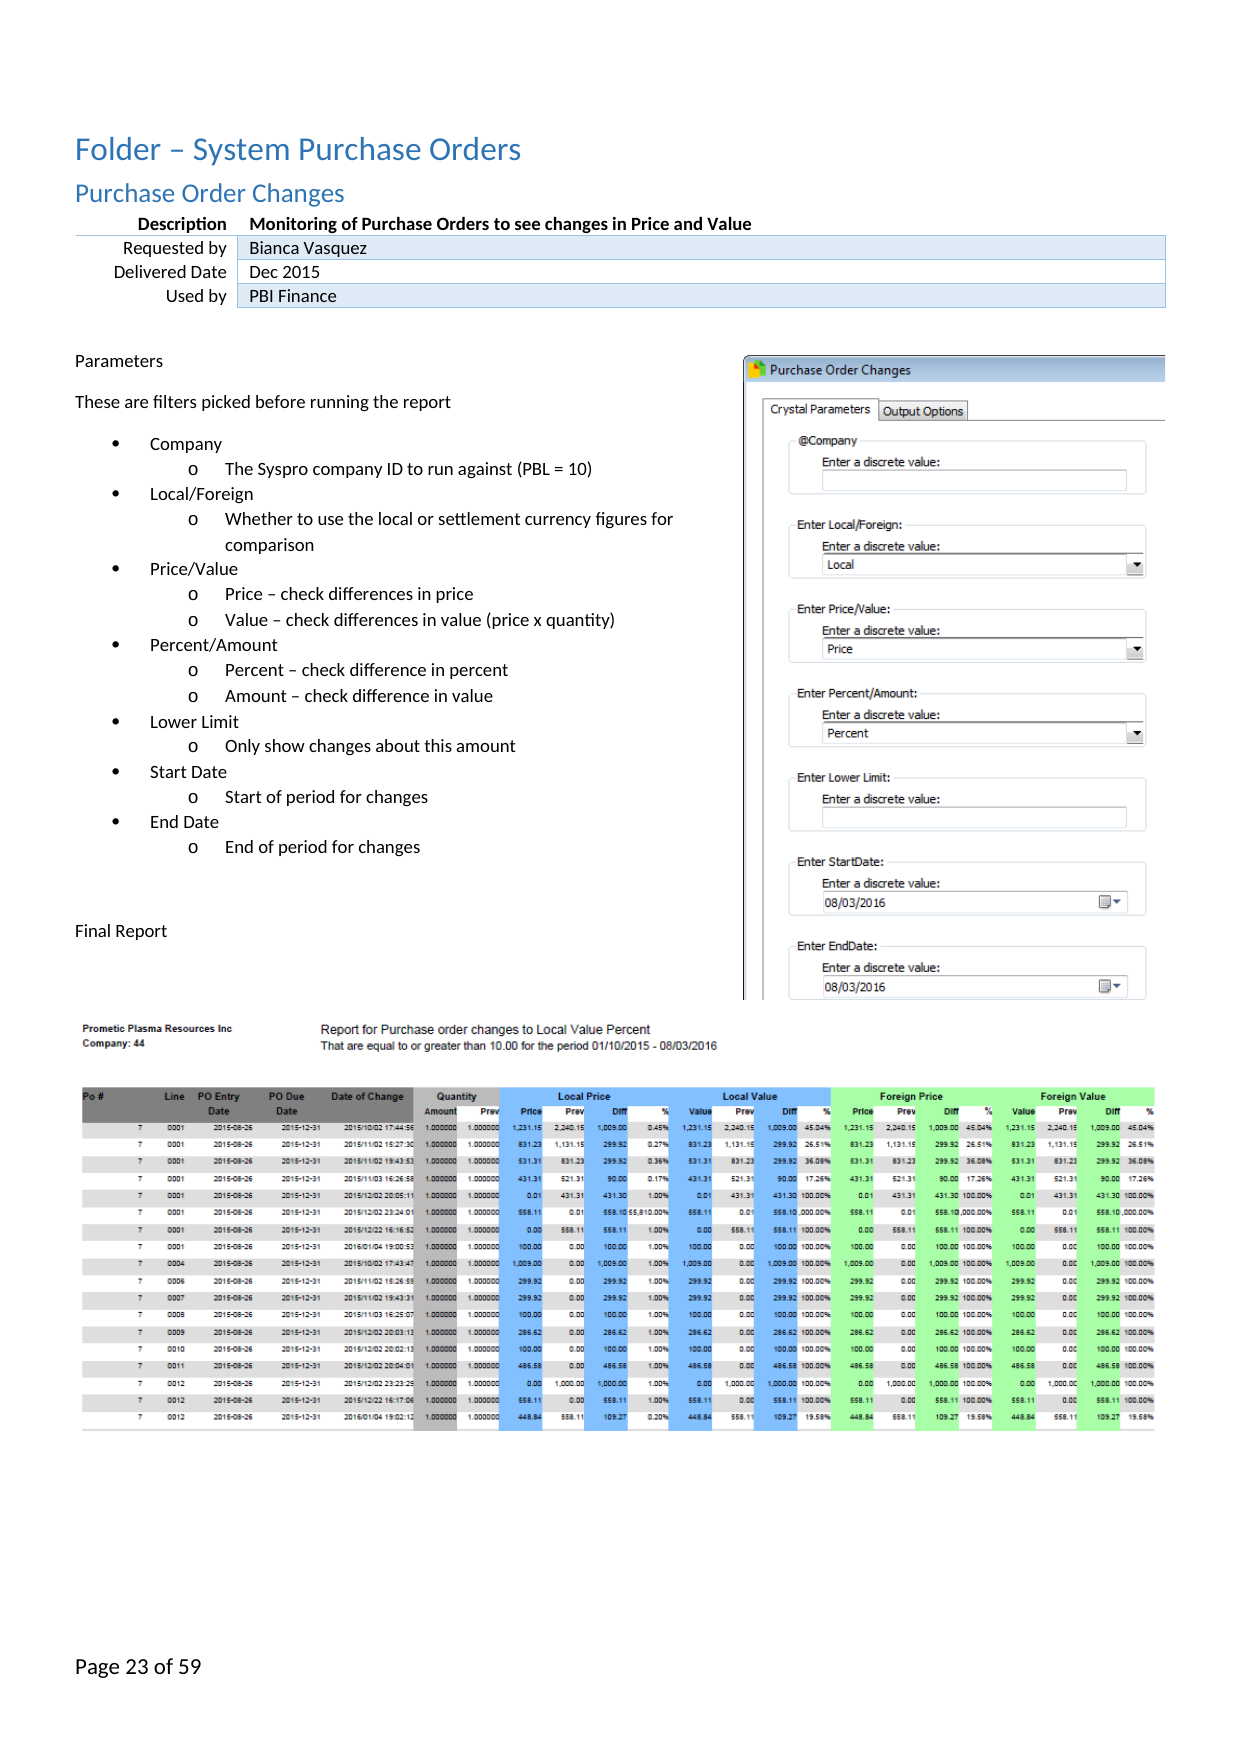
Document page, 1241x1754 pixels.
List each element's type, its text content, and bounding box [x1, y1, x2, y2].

text Final Report [75, 919, 742, 942]
subtitle Folder – System Purchase Orders [75, 128, 1165, 169]
list Whether to use the local or settlement currency figures for comparison [187, 507, 742, 556]
list Price/Value [112, 557, 742, 580]
subtitle Purchase Order Changes [75, 177, 1165, 209]
list Company [112, 432, 742, 455]
list Start of period for changes [187, 785, 742, 809]
table_cell Bianca Vasquez [238, 236, 1165, 259]
list Lower Limit [112, 710, 742, 733]
list Amount – check difference in value [187, 684, 742, 708]
list Percent – check difference in percent [187, 658, 742, 682]
table_cell Delivered Date [76, 259, 237, 283]
list Value – check differences in value (price x quantity) [187, 608, 742, 632]
table_header Description [76, 212, 238, 235]
list Start Date [112, 760, 742, 783]
list Percent/Amount [112, 634, 742, 657]
text These are filters picked before running the report [75, 391, 742, 414]
list Only show changes about this amount [187, 734, 742, 758]
list The Syspro company ID to run against (PBL = 10) [187, 457, 742, 481]
list End of period for changes [187, 835, 742, 859]
table_cell Used by [76, 283, 237, 307]
table_cell Requested by [76, 236, 237, 259]
table_header Monitoring of Purchase Orders to see changes in Price and Value [238, 212, 1165, 235]
list Price – check differences in price [187, 582, 742, 606]
text Parameters [75, 349, 1165, 372]
picture [742, 354, 1166, 1000]
list Local/Foreign [112, 482, 742, 505]
picture [75, 1009, 1166, 1431]
list End Date [112, 811, 742, 833]
table_cell PBI Finance [238, 284, 1165, 307]
table_cell Dec 2015 [238, 260, 1165, 283]
